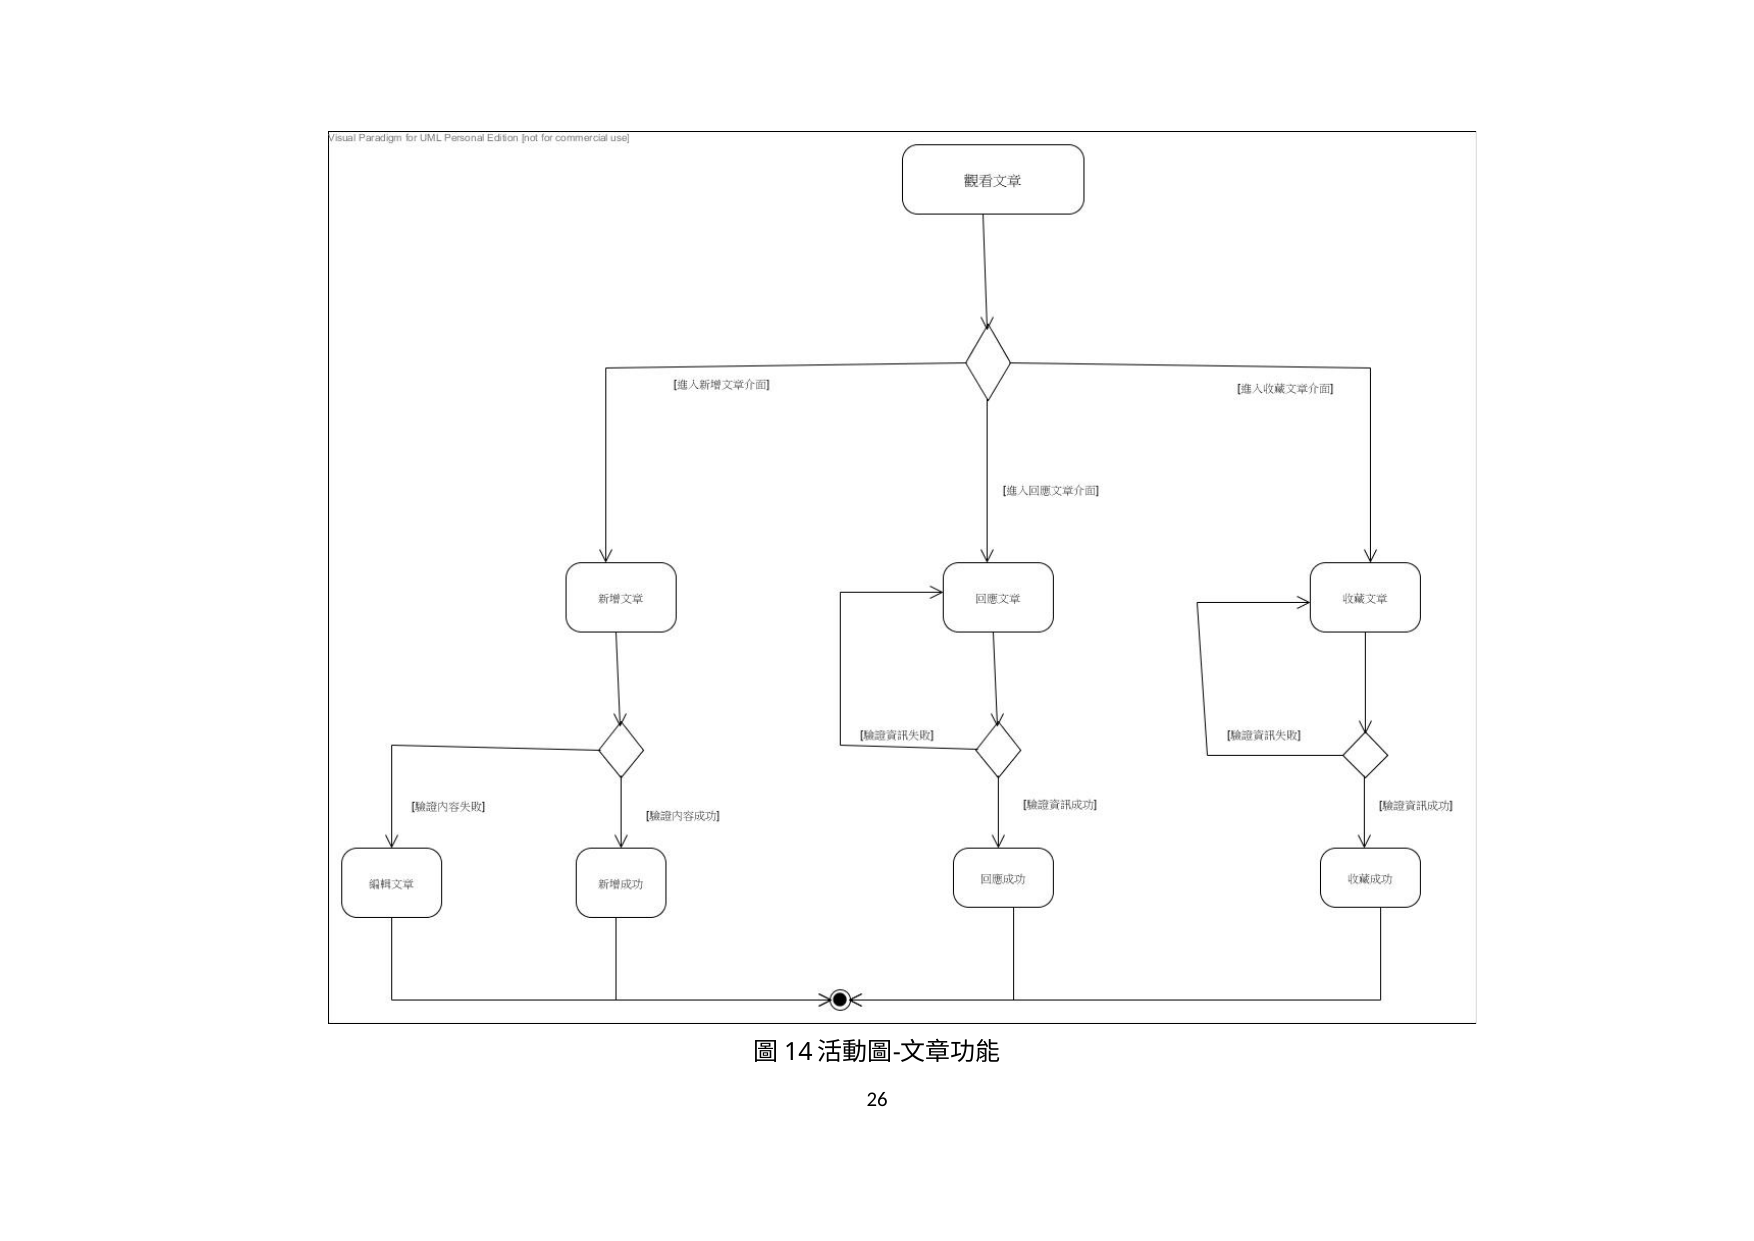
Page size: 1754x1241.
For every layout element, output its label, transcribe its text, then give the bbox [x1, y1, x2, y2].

picture [328, 131, 1477, 1024]
